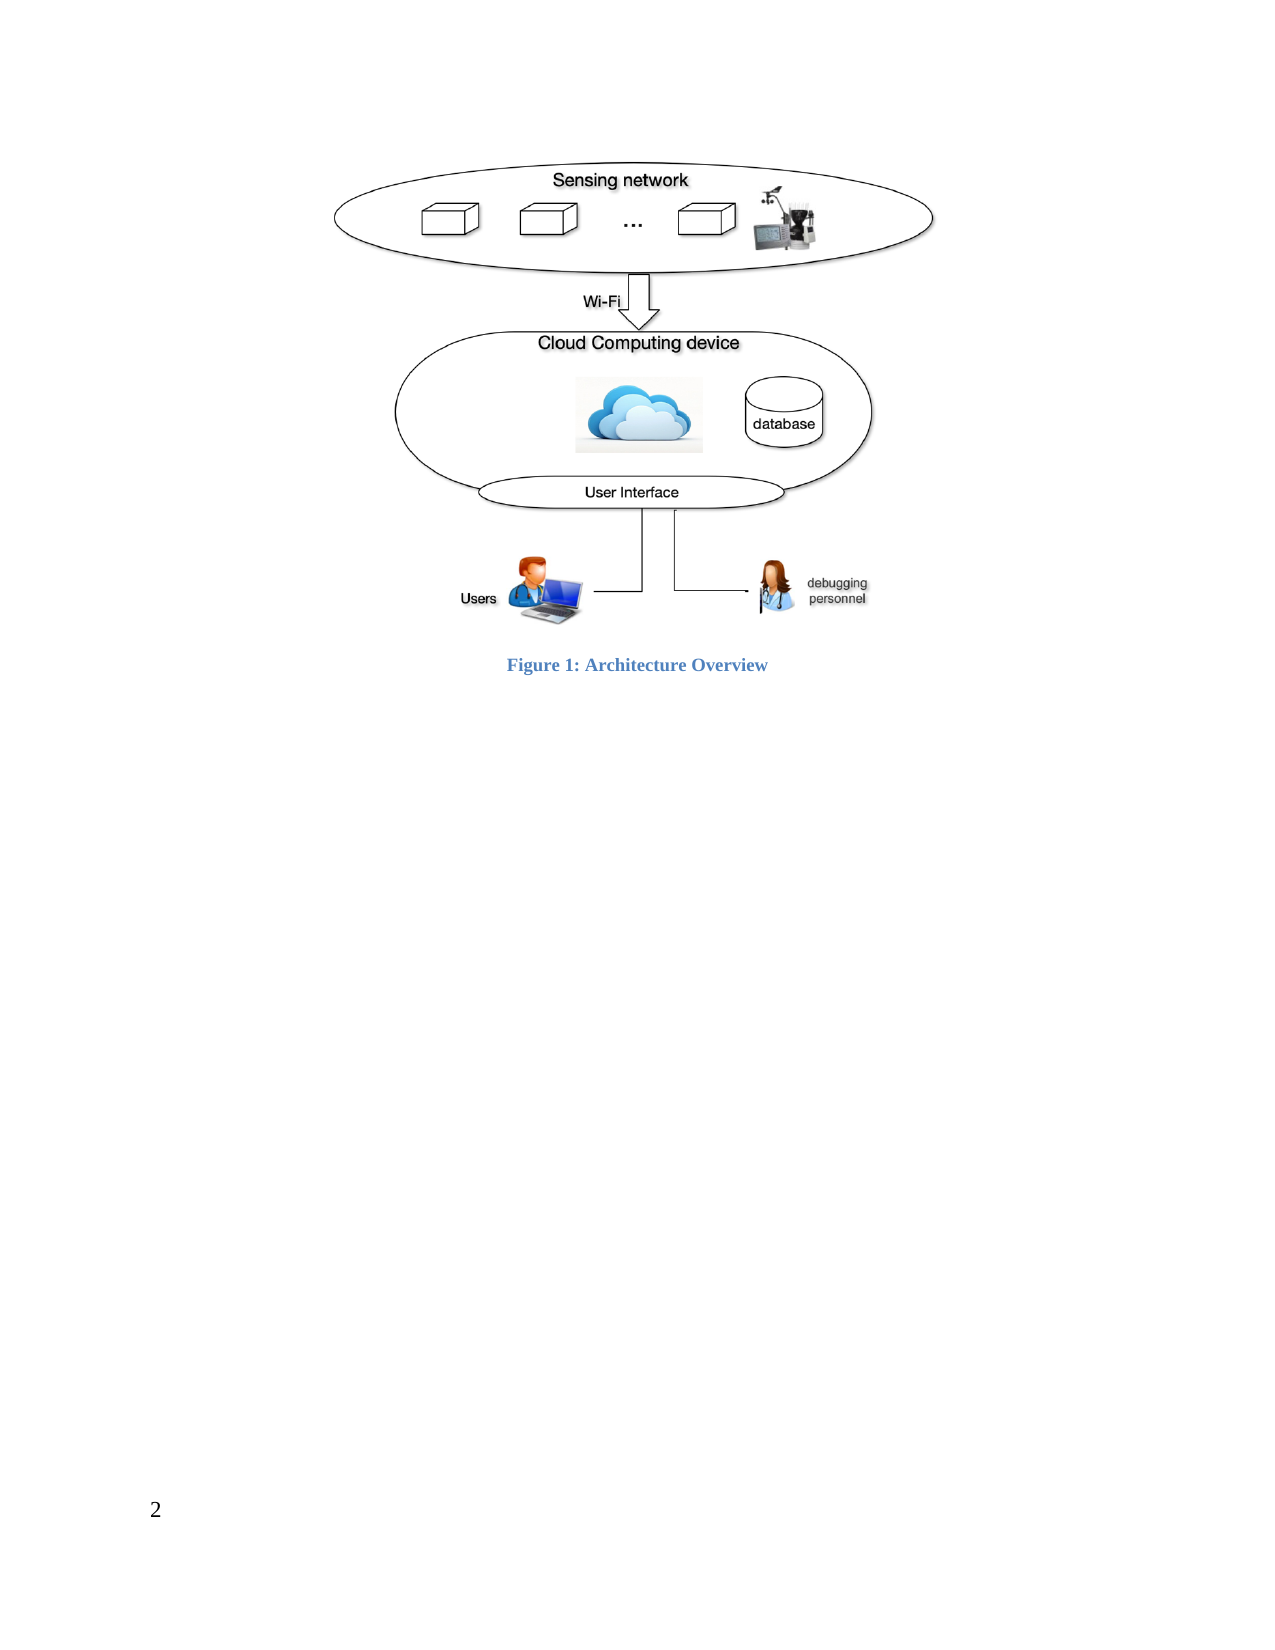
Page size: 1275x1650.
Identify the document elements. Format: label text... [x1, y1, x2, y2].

text Figure 1: Architecture Overview [150, 654, 1125, 676]
picture [324, 150, 951, 625]
